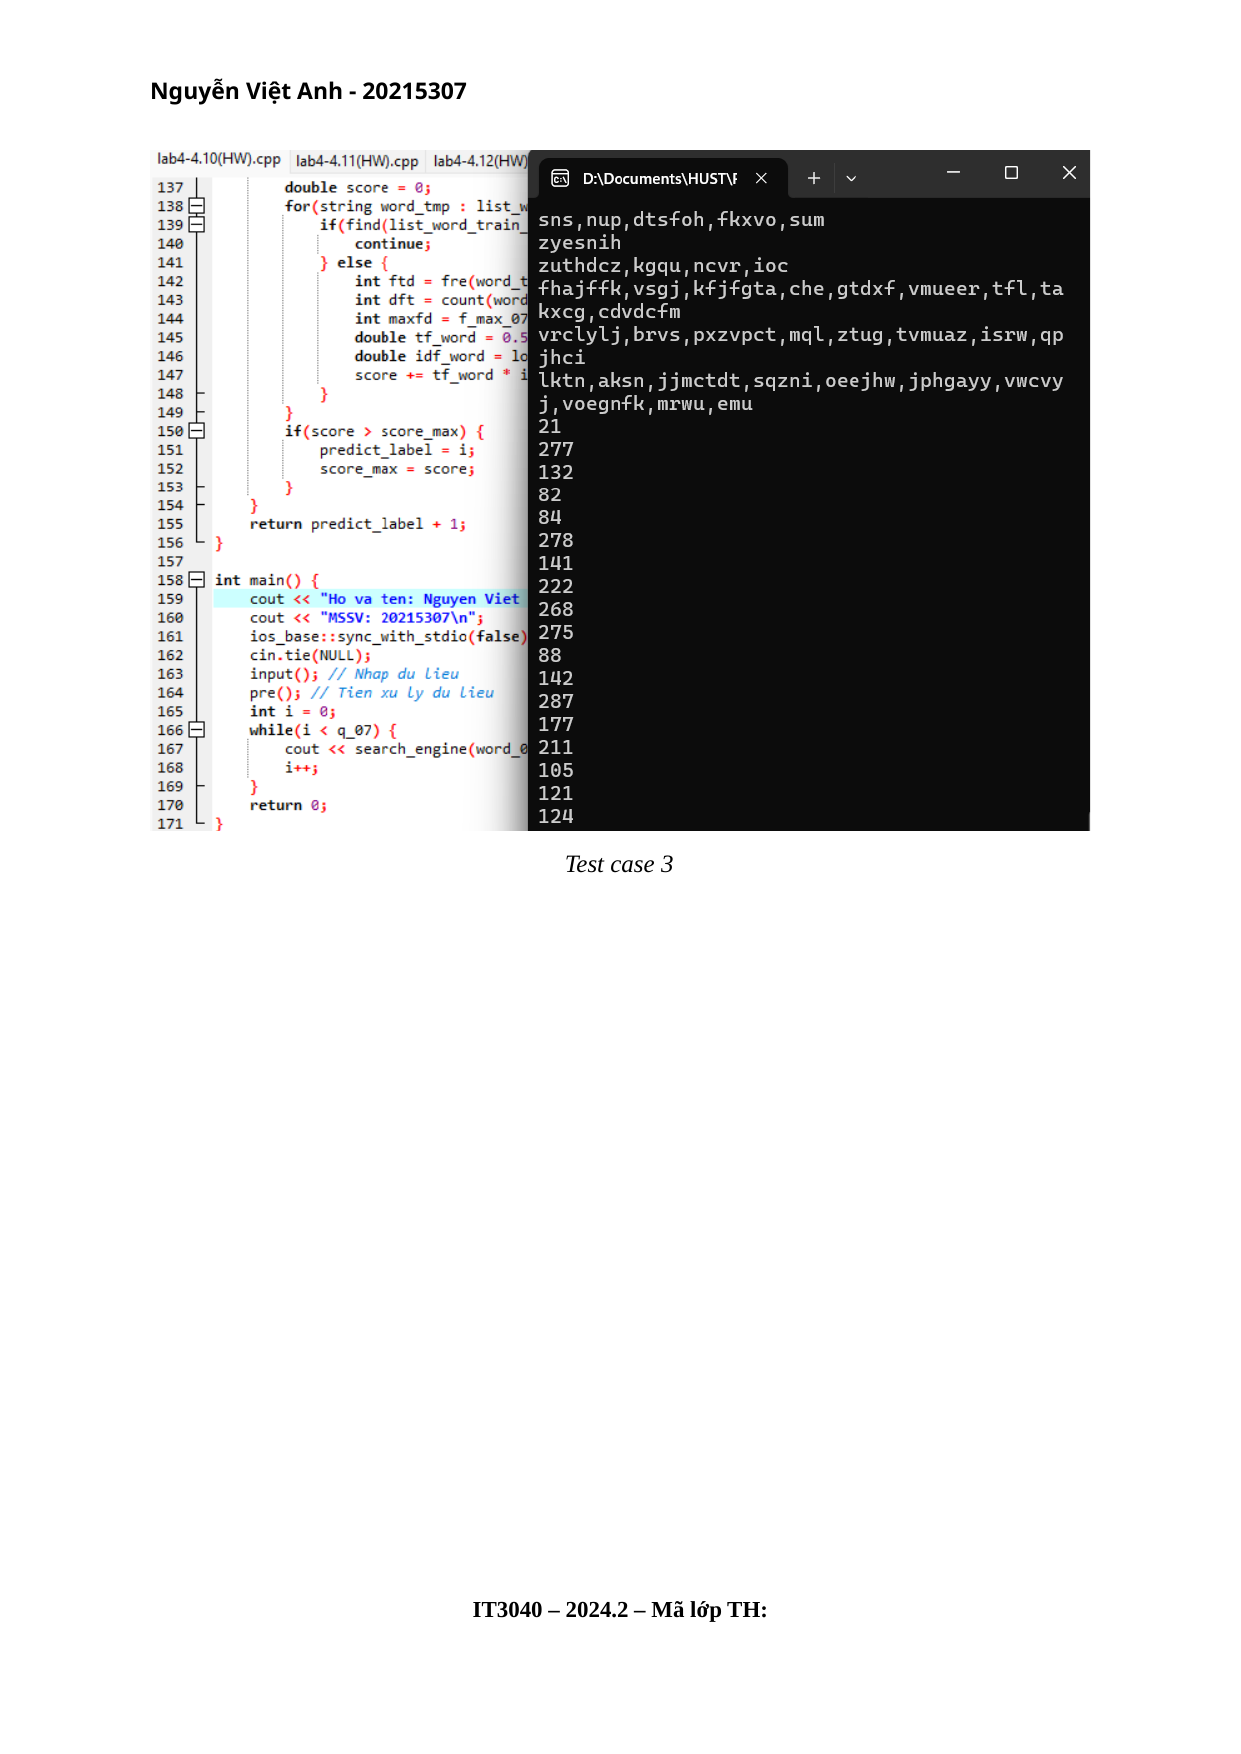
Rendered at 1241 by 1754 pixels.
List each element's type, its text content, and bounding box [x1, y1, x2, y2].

text Test case 3 [150, 849, 1090, 878]
picture [150, 150, 1091, 831]
